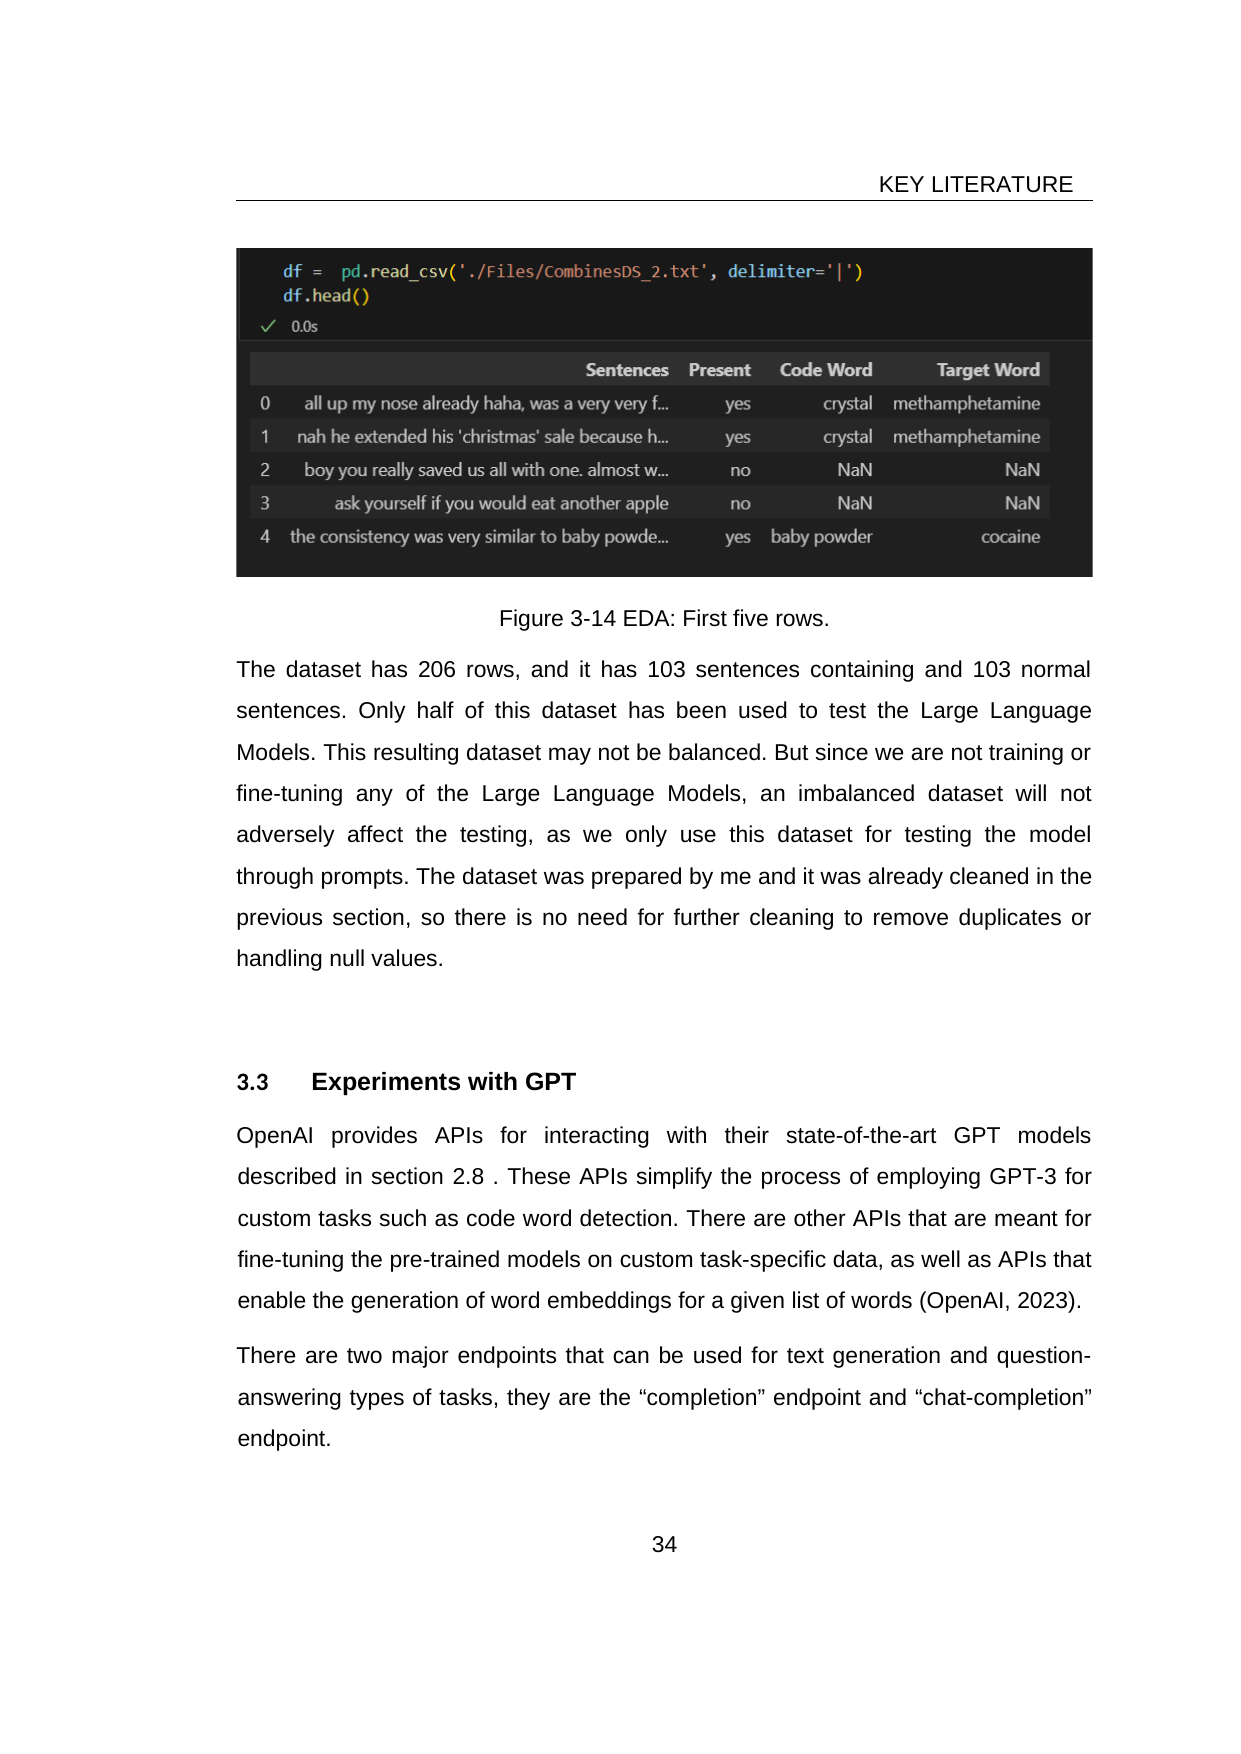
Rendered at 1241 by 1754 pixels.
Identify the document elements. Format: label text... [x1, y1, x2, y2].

subtitle Experiments with GPT [236, 1066, 1092, 1097]
text There are two major endpoints that can be used for text generation and question-answering types of tasks, they are the “completion” endpoint and “chat-completion” endpoint. [236, 1342, 1092, 1451]
text OpenAI provides APIs for interacting with their state-of-the-art GPT models described in section 2.8 . These APIs simplify the process of employing GPT-3 for custom tasks such as code word detection. There are other APIs that are meant for fine-tuning the pre-trained models on custom task-specific data, as well as APIs that enable the generation of word embeddings for a given list of words . [236, 1122, 1092, 1314]
picture [236, 248, 1093, 577]
text The dataset has 206 rows, and it has 103 sentences containing and 103 normal sentences. Only half of this dataset has been used to test the Large Language Models. This resulting dataset may not be balanced. But since we are not training or fine-tuning any of the Large Language Models, an imbalanced dataset will not adversely affect the testing, as we only use this dataset for testing the model through prompts. The dataset was prepared by me and it was already cleaned in the previous section, so there is no need for further cleaning to remove duplicates or handling null values. [236, 656, 1092, 972]
